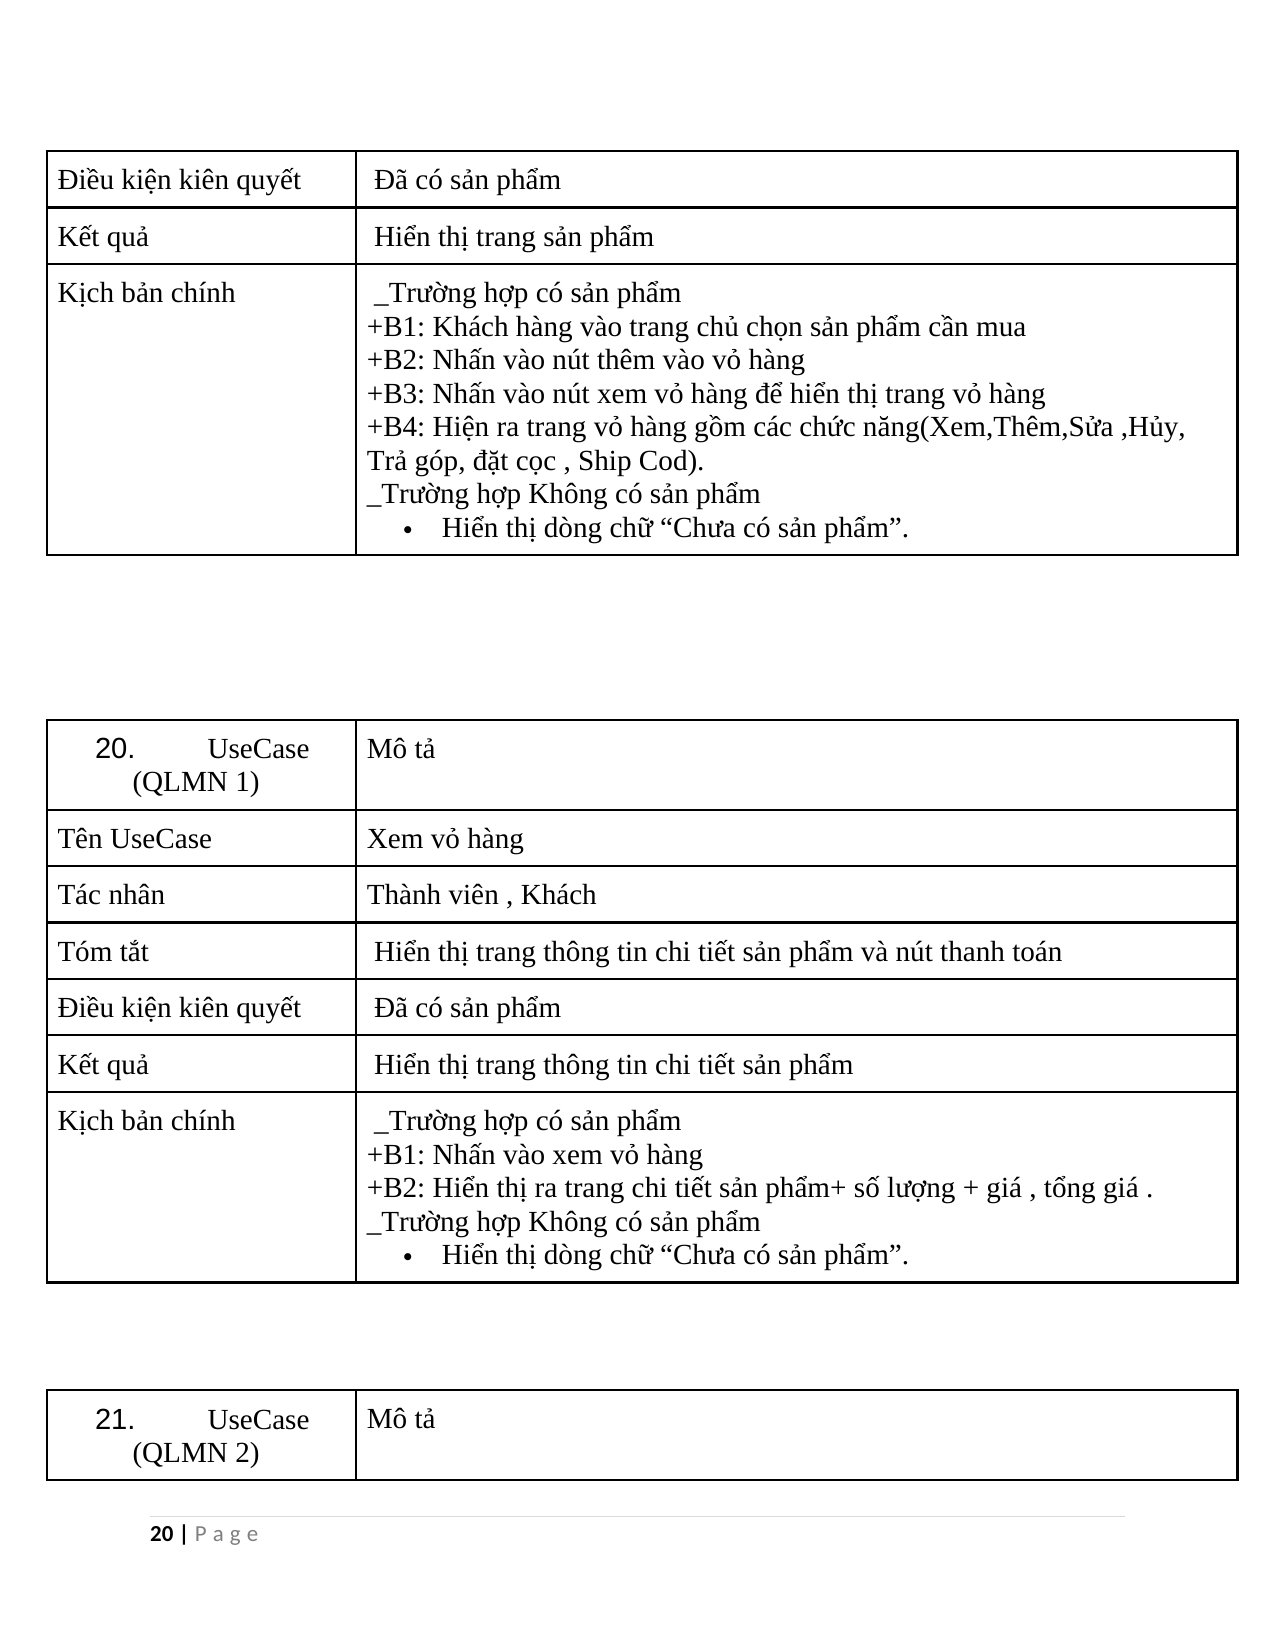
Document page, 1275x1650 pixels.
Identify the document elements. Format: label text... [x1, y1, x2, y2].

table_cell Đã có sản phẩm [357, 152, 1236, 206]
table_cell Điều kiện kiên quyết [48, 980, 355, 1034]
table_cell Tóm tắt [48, 924, 355, 978]
table_cell Xem vỏ hàng [357, 811, 1236, 865]
table_cell _Trường hợp có sản phẩm +B1: Nhấn vào xem vỏ hàng +B2: Hiển thị ra trang chi tiết sản phẩm+ số lượng + giá , tổng giá . _Trường hợp Không có sản phẩm Hiển thị dòng chữ “Chưa có sản phẩm”. [357, 1093, 1236, 1281]
table_cell _Trường hợp có sản phẩm +B1: Khách hàng vào trang chủ chọn sản phẩm cần mua +B2: Nhấn vào nút thêm vào vỏ hàng +B3: Nhấn vào nút xem vỏ hàng để hiển thị trang vỏ hàng +B4: Hiện ra trang vỏ hàng gồm các chức năng(Xem,Thêm,Sửa ,Hủy, Trả góp, đặt cọc , Ship Cod). _Trường hợp Không có sản phẩm Hiển thị dòng chữ “Chưa có sản phẩm”. [357, 265, 1236, 554]
table_cell Kết quả [48, 1036, 355, 1091]
table_cell Điều kiện kiên quyết [48, 152, 355, 206]
table_cell Kịch bản chính [48, 265, 355, 554]
table_cell Đã có sản phẩm [357, 980, 1236, 1034]
table_cell Hiển thị trang thông tin chi tiết sản phẩm [357, 1036, 1236, 1091]
table_cell Tác nhân [48, 867, 355, 921]
table_header UseCase (QLMN 1) [48, 721, 355, 808]
table_cell Hiển thị trang thông tin chi tiết sản phẩm và nút thanh toán [357, 924, 1236, 978]
table_cell Kịch bản chính [48, 1093, 355, 1281]
table_cell Kết quả [48, 209, 355, 263]
table_cell Thành viên , Khách [357, 867, 1236, 921]
table_cell Hiển thị trang sản phẩm [357, 209, 1236, 263]
table_header Mô tả [357, 721, 1236, 808]
table_header Mô tả [357, 1391, 1236, 1479]
table_cell Tên UseCase [48, 811, 355, 865]
table_header UseCase (QLMN 2) [48, 1391, 355, 1479]
